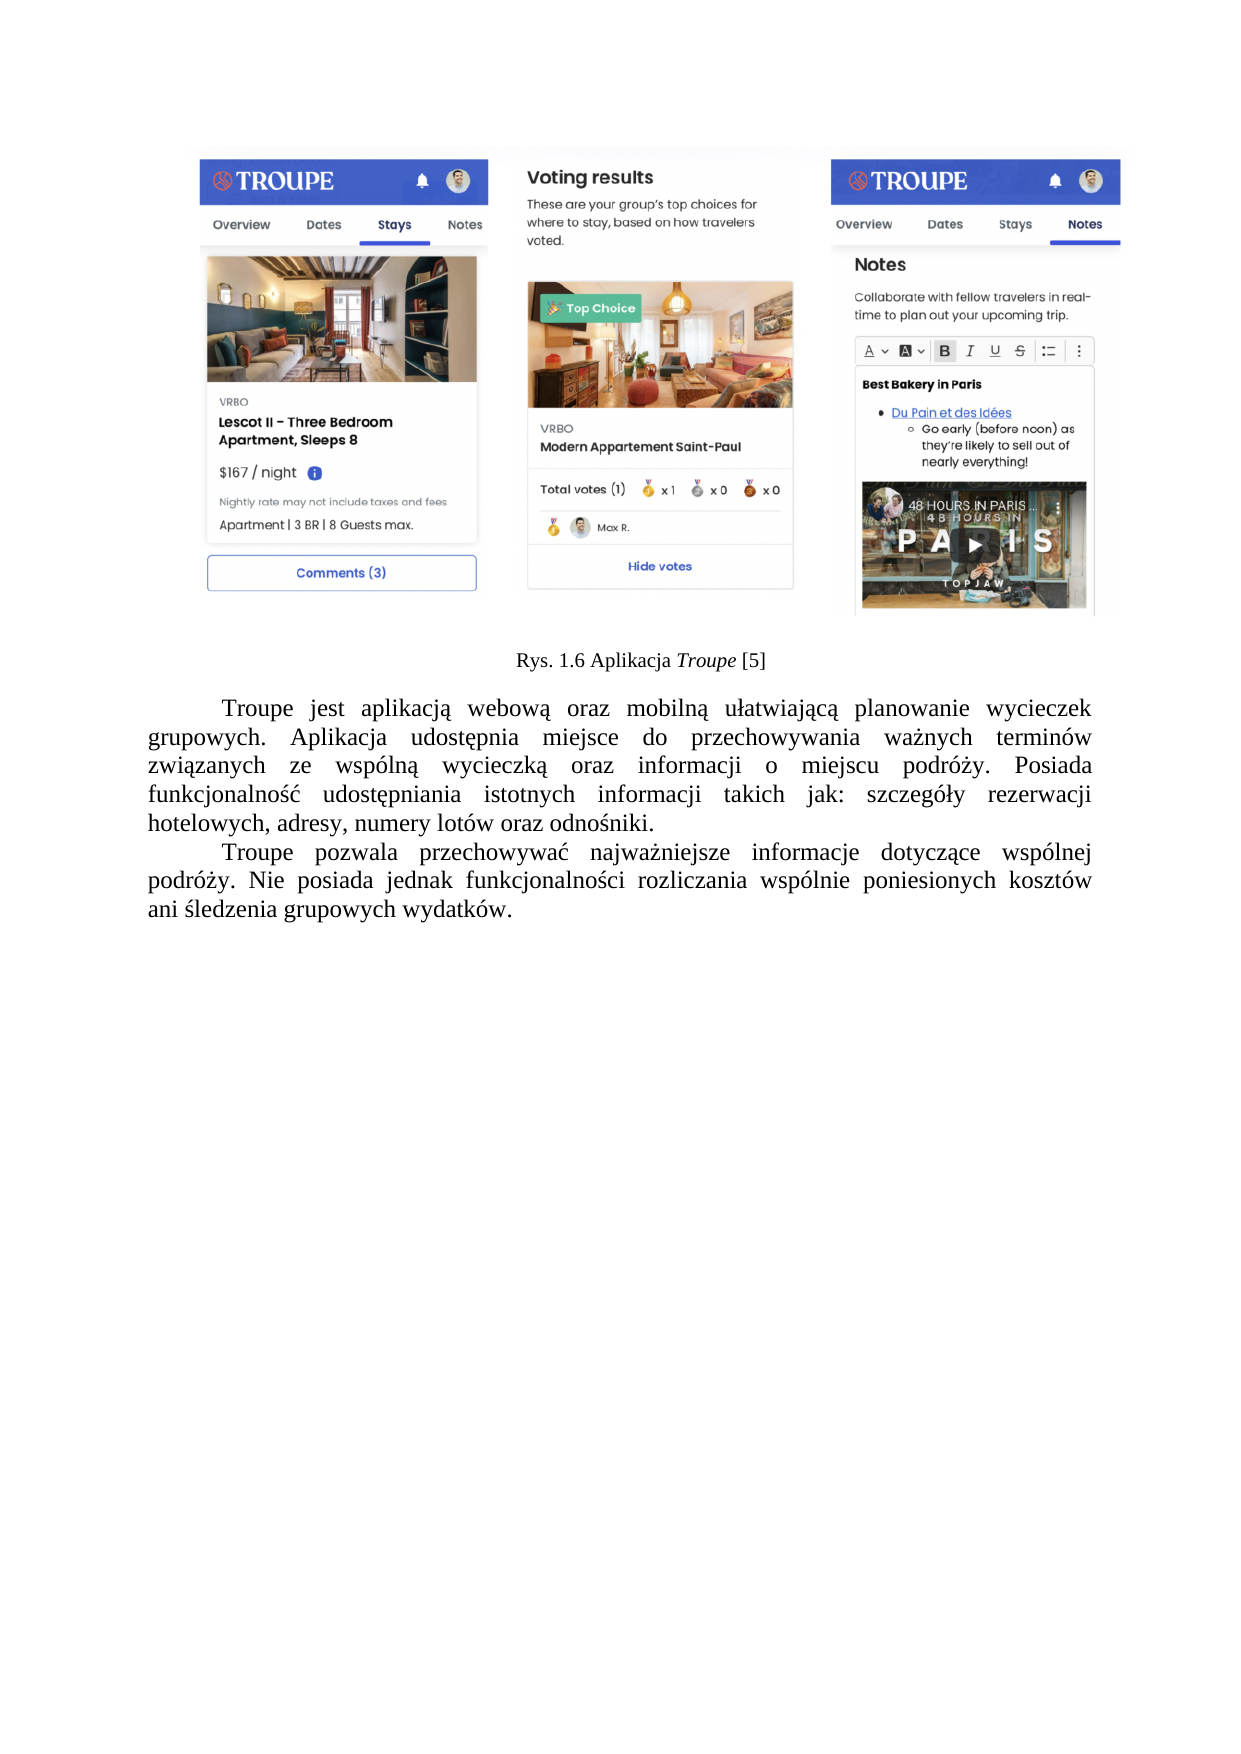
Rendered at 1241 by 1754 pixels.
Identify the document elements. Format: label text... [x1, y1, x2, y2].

text Troupe jest aplikacją webową oraz mobilną ułatwiającą planowanie wycieczek grupowych. Aplikacja udostępnia miejsce do przechowywania ważnych terminów związanych ze wspólną wycieczką oraz informacji o miejscu podróży. Posiada funkcjonalność udostępniania istotnych informacji takich jak: szczegóły rezerwacji hotelowych, adresy, numery lotów oraz odnośniki. [148, 693, 1093, 837]
text Troupe pozwala przechowywać najważniejsze informacje dotyczące wspólnej podróży. Nie posiada jednak funkcjonalności rozliczania wspólnie poniesionych kosztów ani śledzenia grupowych wydatków. [148, 837, 1093, 923]
text Rys. . Aplikacja Troupe [148, 648, 1093, 672]
picture [188, 147, 1134, 628]
